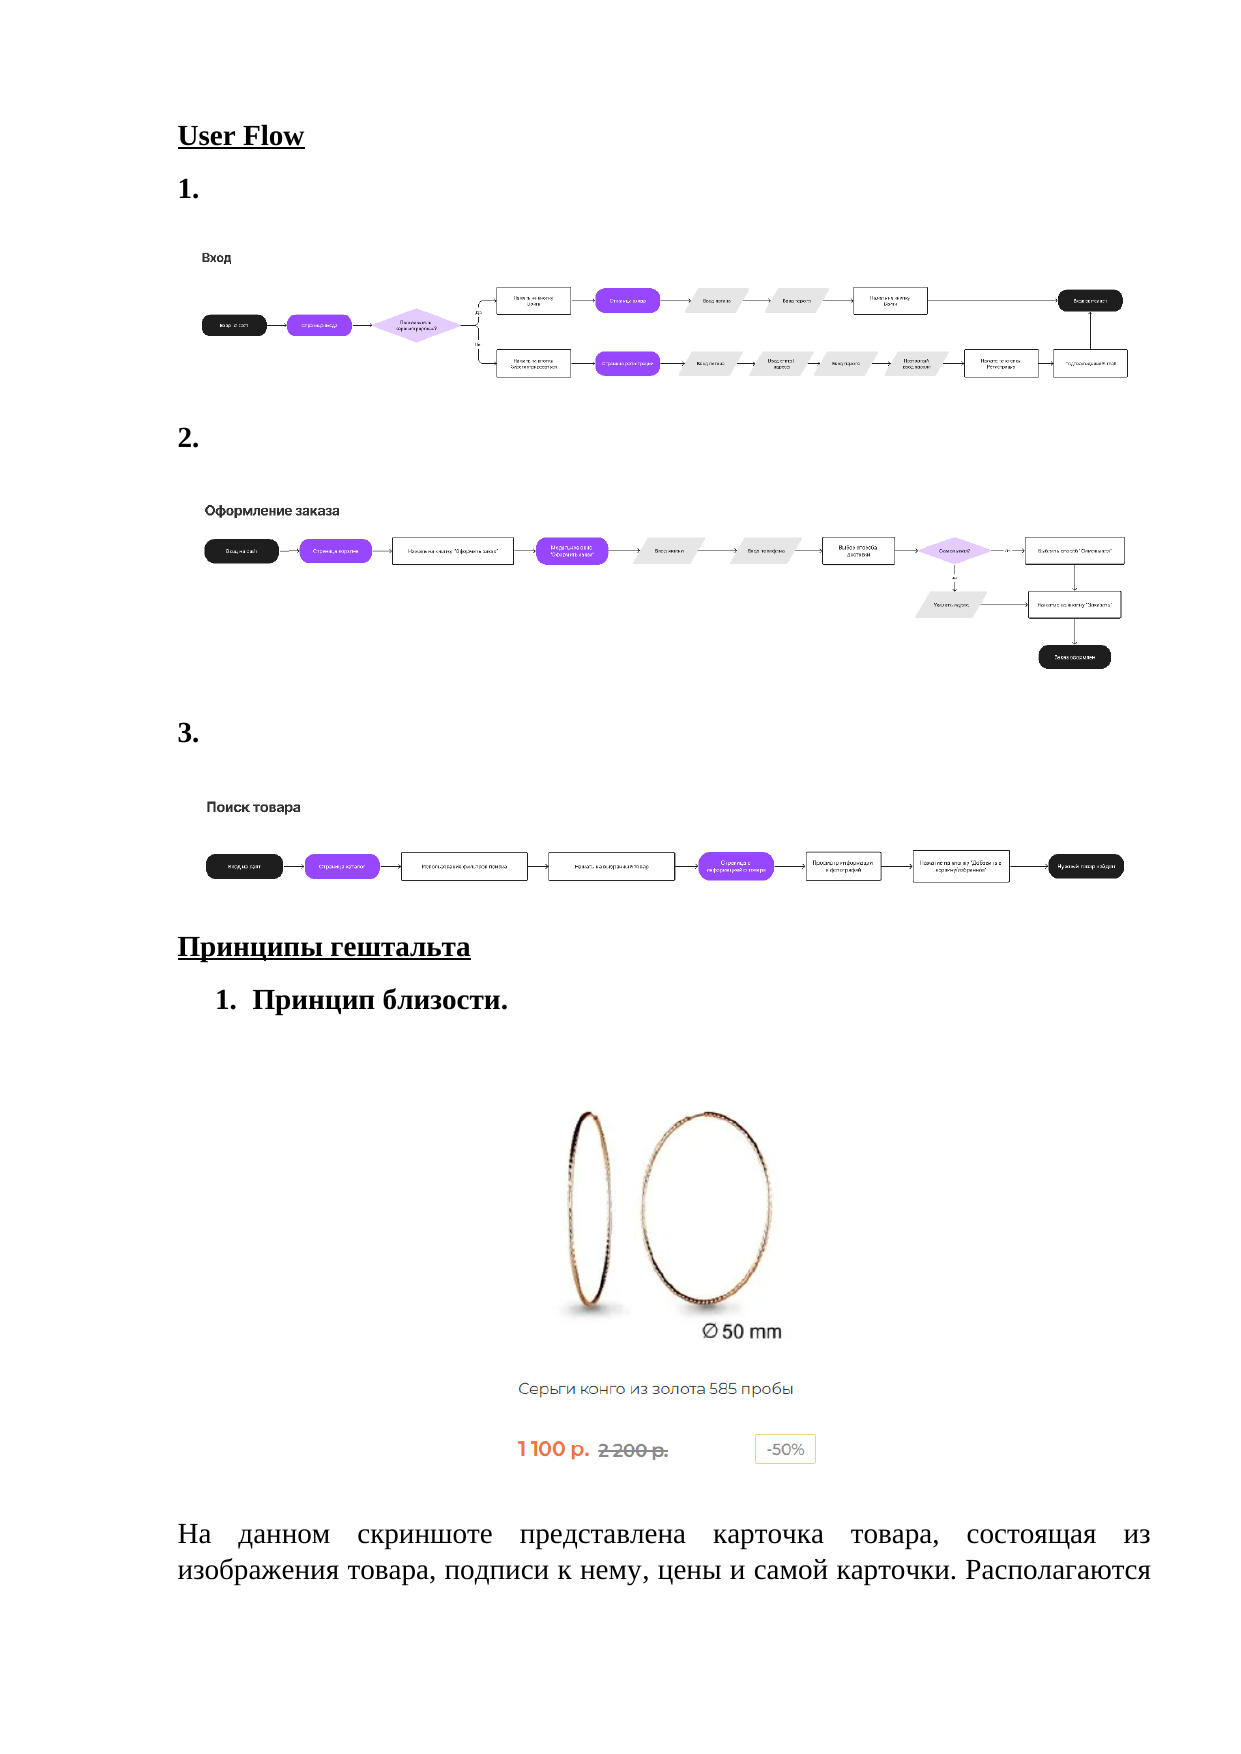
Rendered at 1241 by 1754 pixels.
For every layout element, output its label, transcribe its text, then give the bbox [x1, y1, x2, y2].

text 2. [177, 420, 1152, 454]
text Принципы гештальта [177, 929, 1152, 963]
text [177, 1516, 1152, 1586]
picture [177, 223, 1152, 402]
list Принцип близости. [215, 982, 1152, 1016]
picture [501, 1035, 828, 1498]
picture [177, 472, 1152, 696]
text 3. [177, 715, 1152, 748]
text 1. [177, 171, 1152, 204]
picture [177, 767, 1152, 911]
text User Flow [177, 118, 1152, 152]
